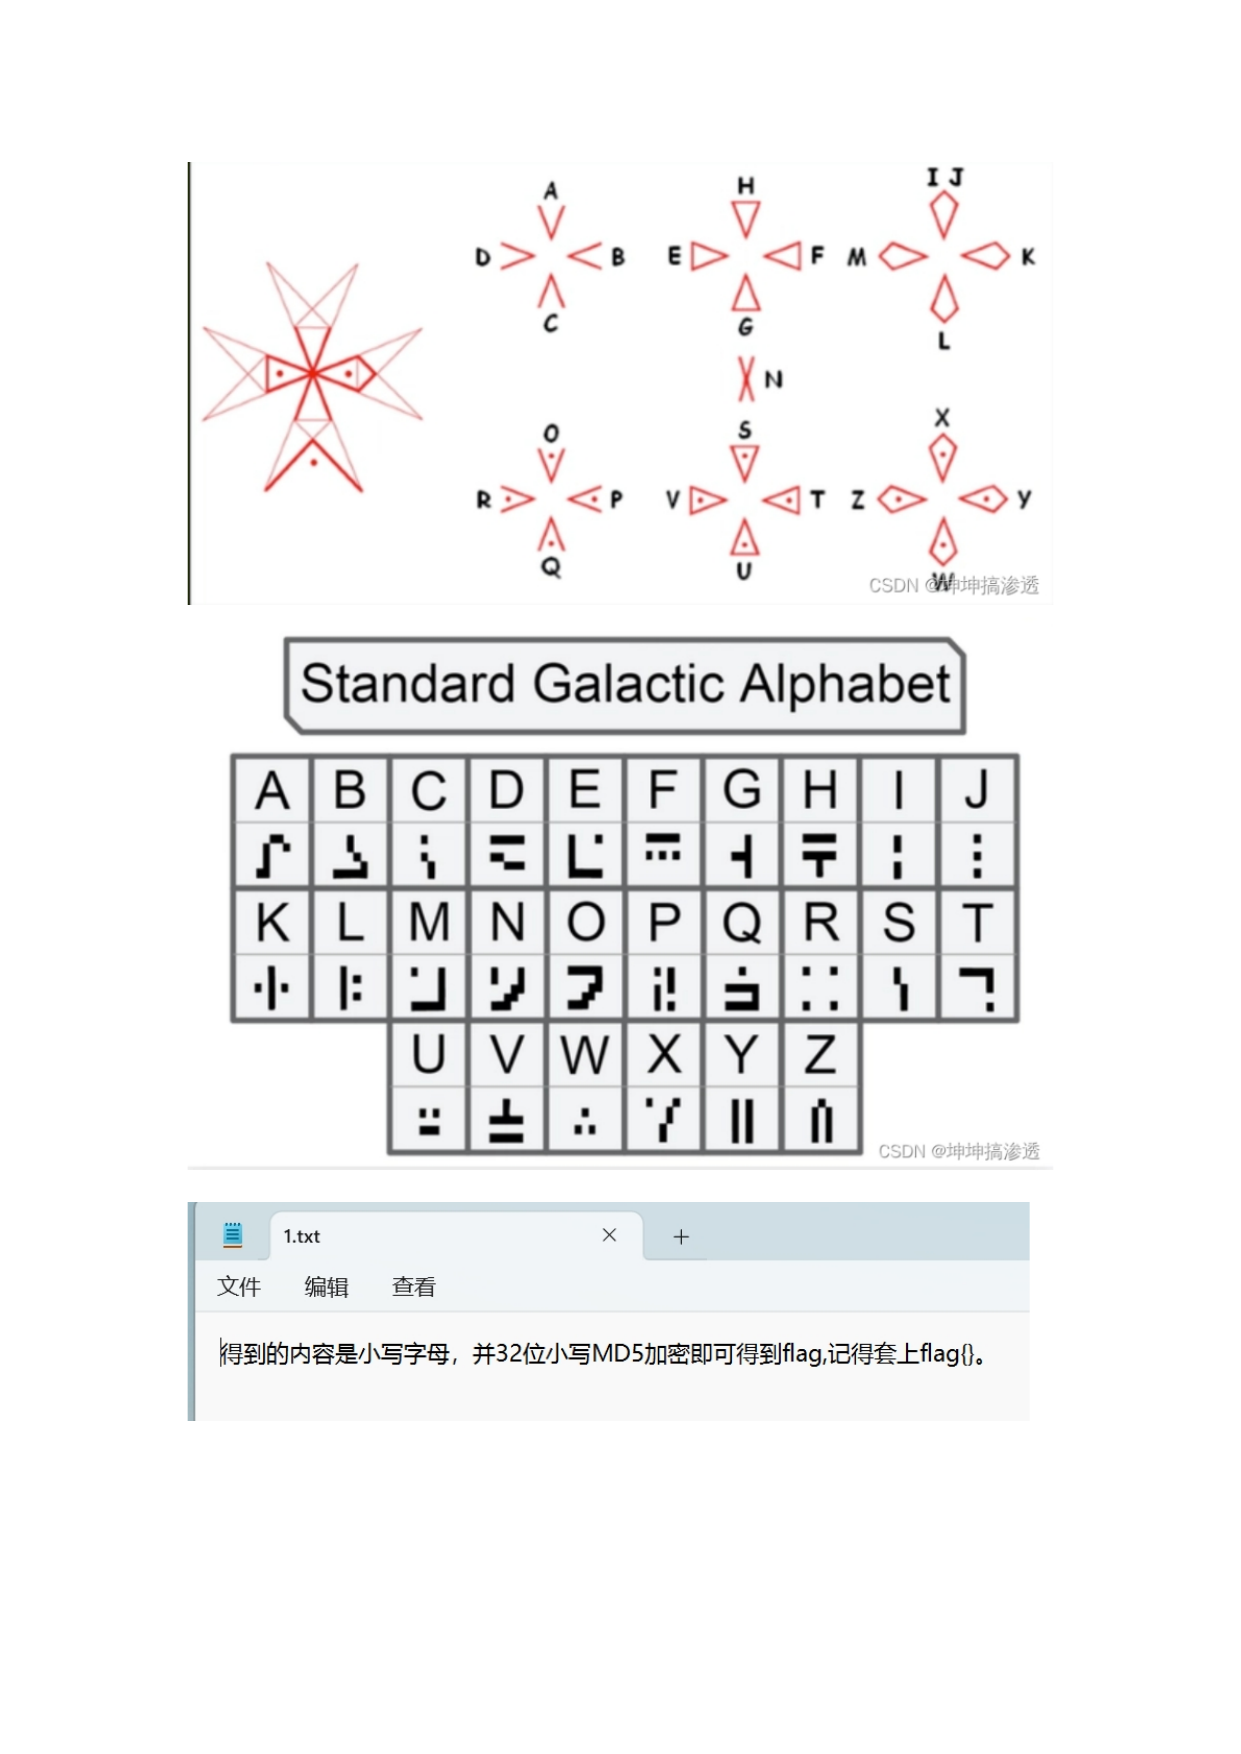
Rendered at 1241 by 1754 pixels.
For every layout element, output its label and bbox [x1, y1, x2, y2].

picture [187, 617, 1054, 1171]
picture [187, 1202, 1030, 1421]
picture [187, 162, 1054, 605]
